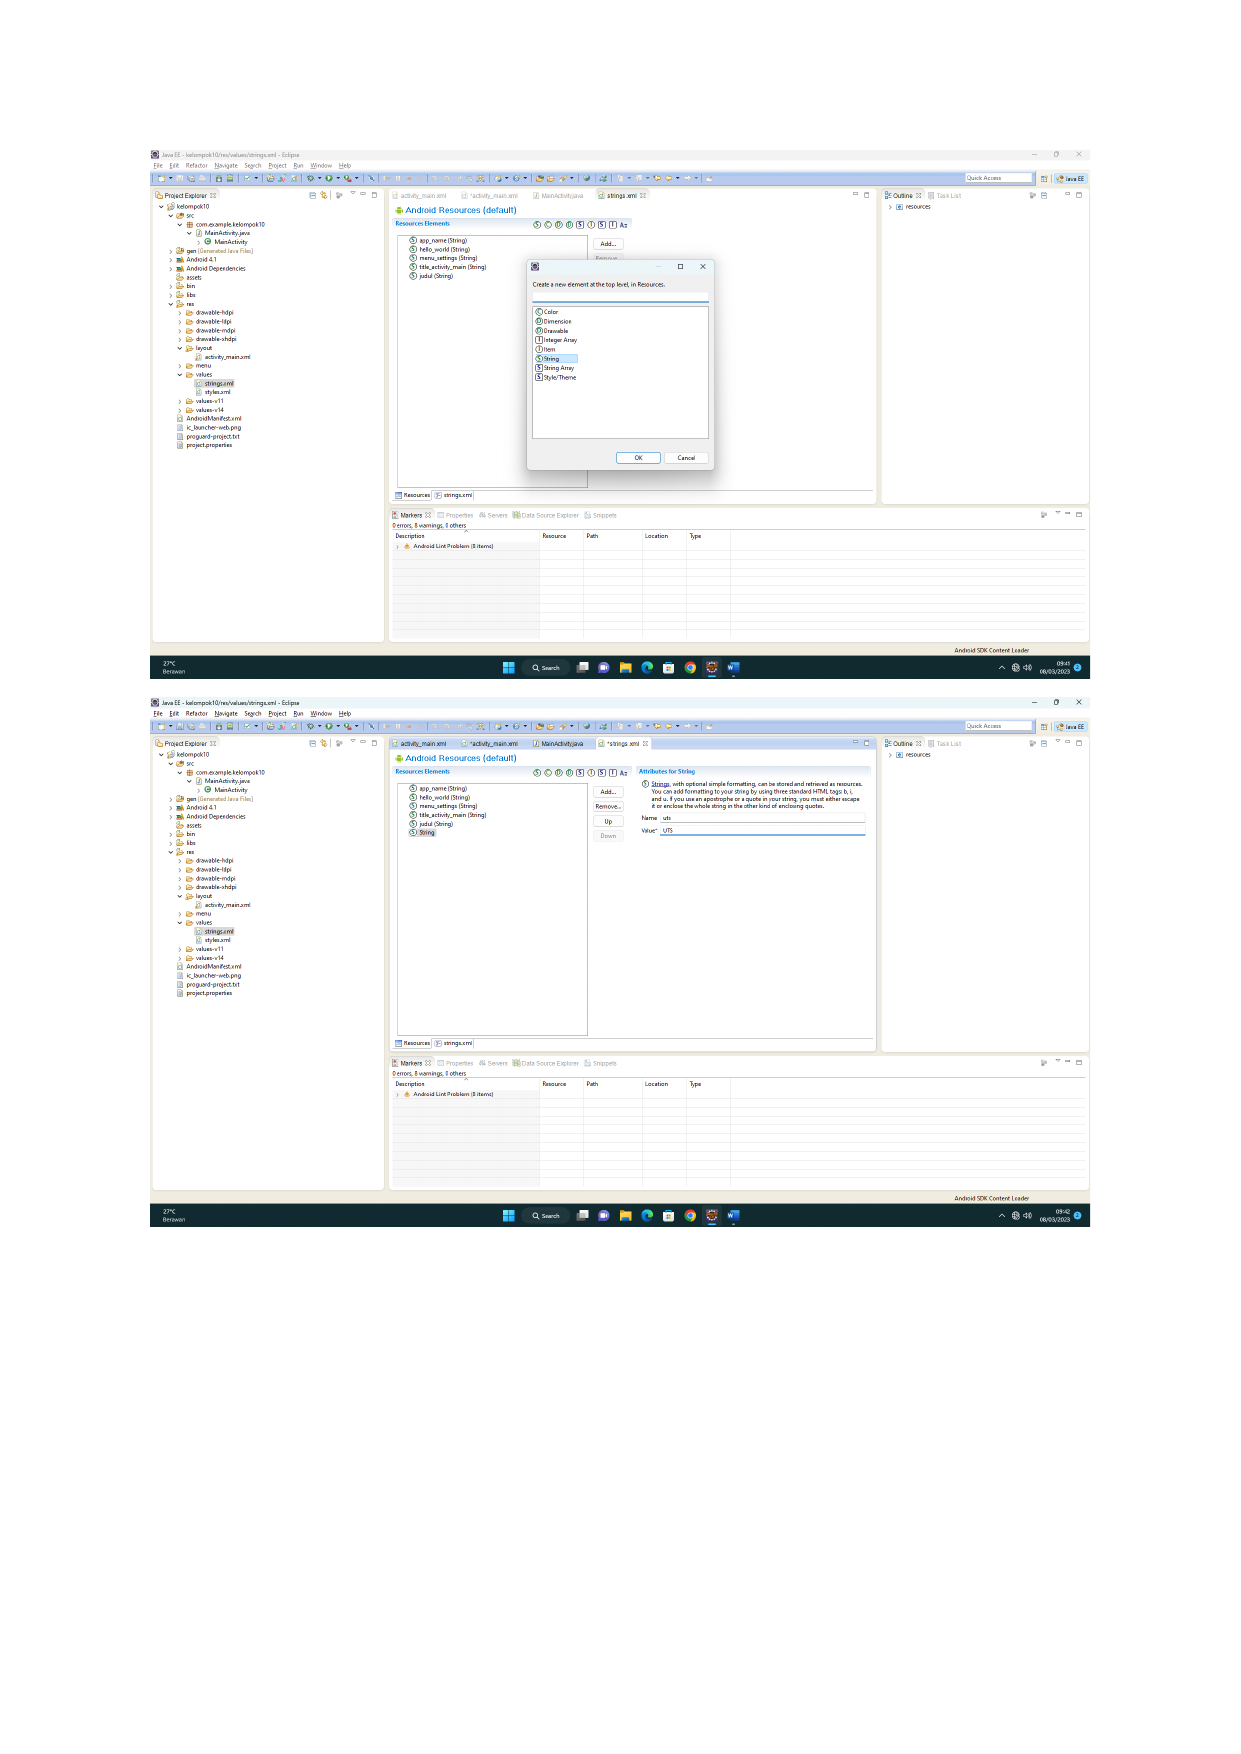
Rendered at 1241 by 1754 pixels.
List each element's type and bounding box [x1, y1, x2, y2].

picture [150, 150, 1091, 679]
picture [150, 697, 1091, 1227]
